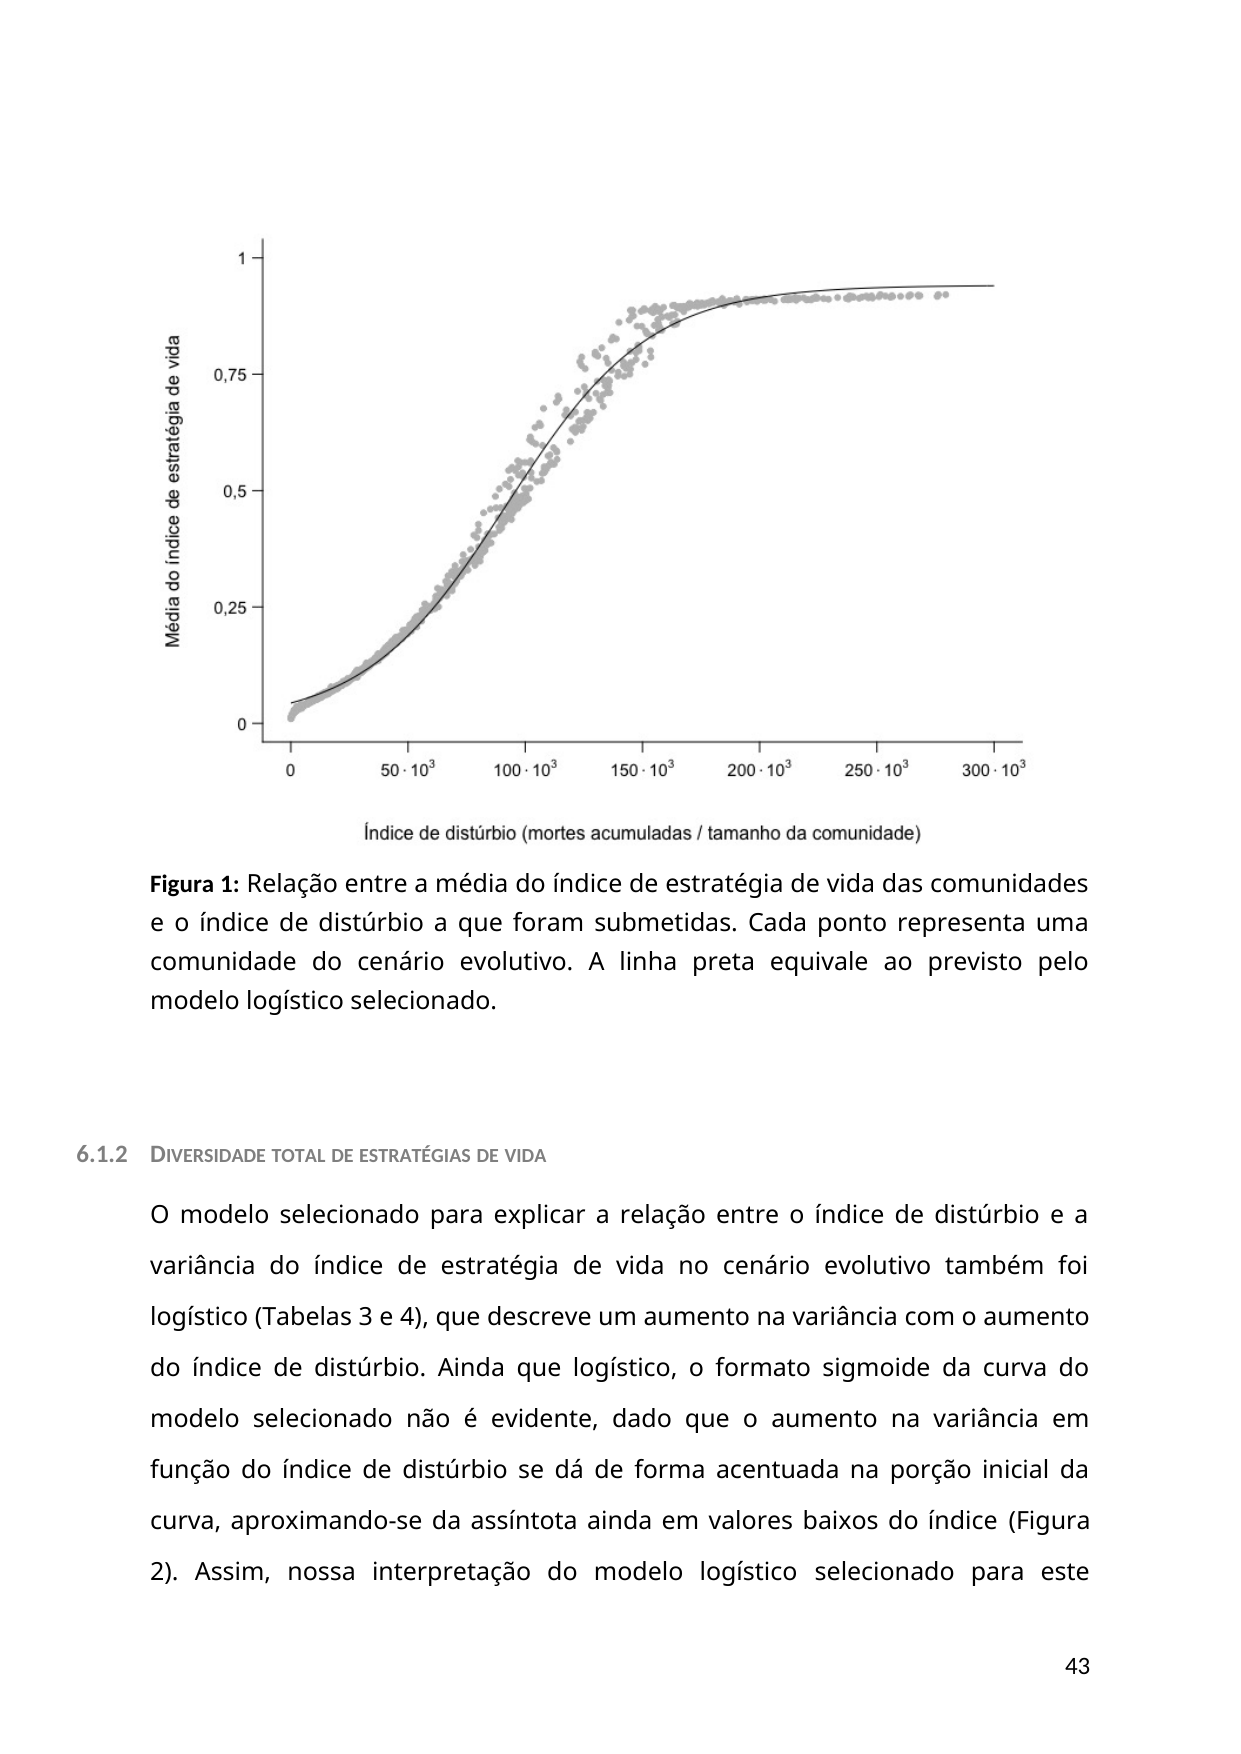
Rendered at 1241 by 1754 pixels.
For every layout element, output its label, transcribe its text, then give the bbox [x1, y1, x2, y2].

subtitle 6.1.2 Diversidade total de estratégias de vida [76, 1138, 1090, 1169]
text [150, 1197, 1090, 1588]
text Figura 1: Relação entre a média do índice de estratégia de vida das comunidades e o índice de distúrbio a que foram submetidas. Cada ponto representa uma comunidade do cenário evolutivo. A linha preta equivale ao previsto pelo modelo logístico selecionado. [150, 865, 1090, 1017]
picture [150, 150, 1090, 855]
